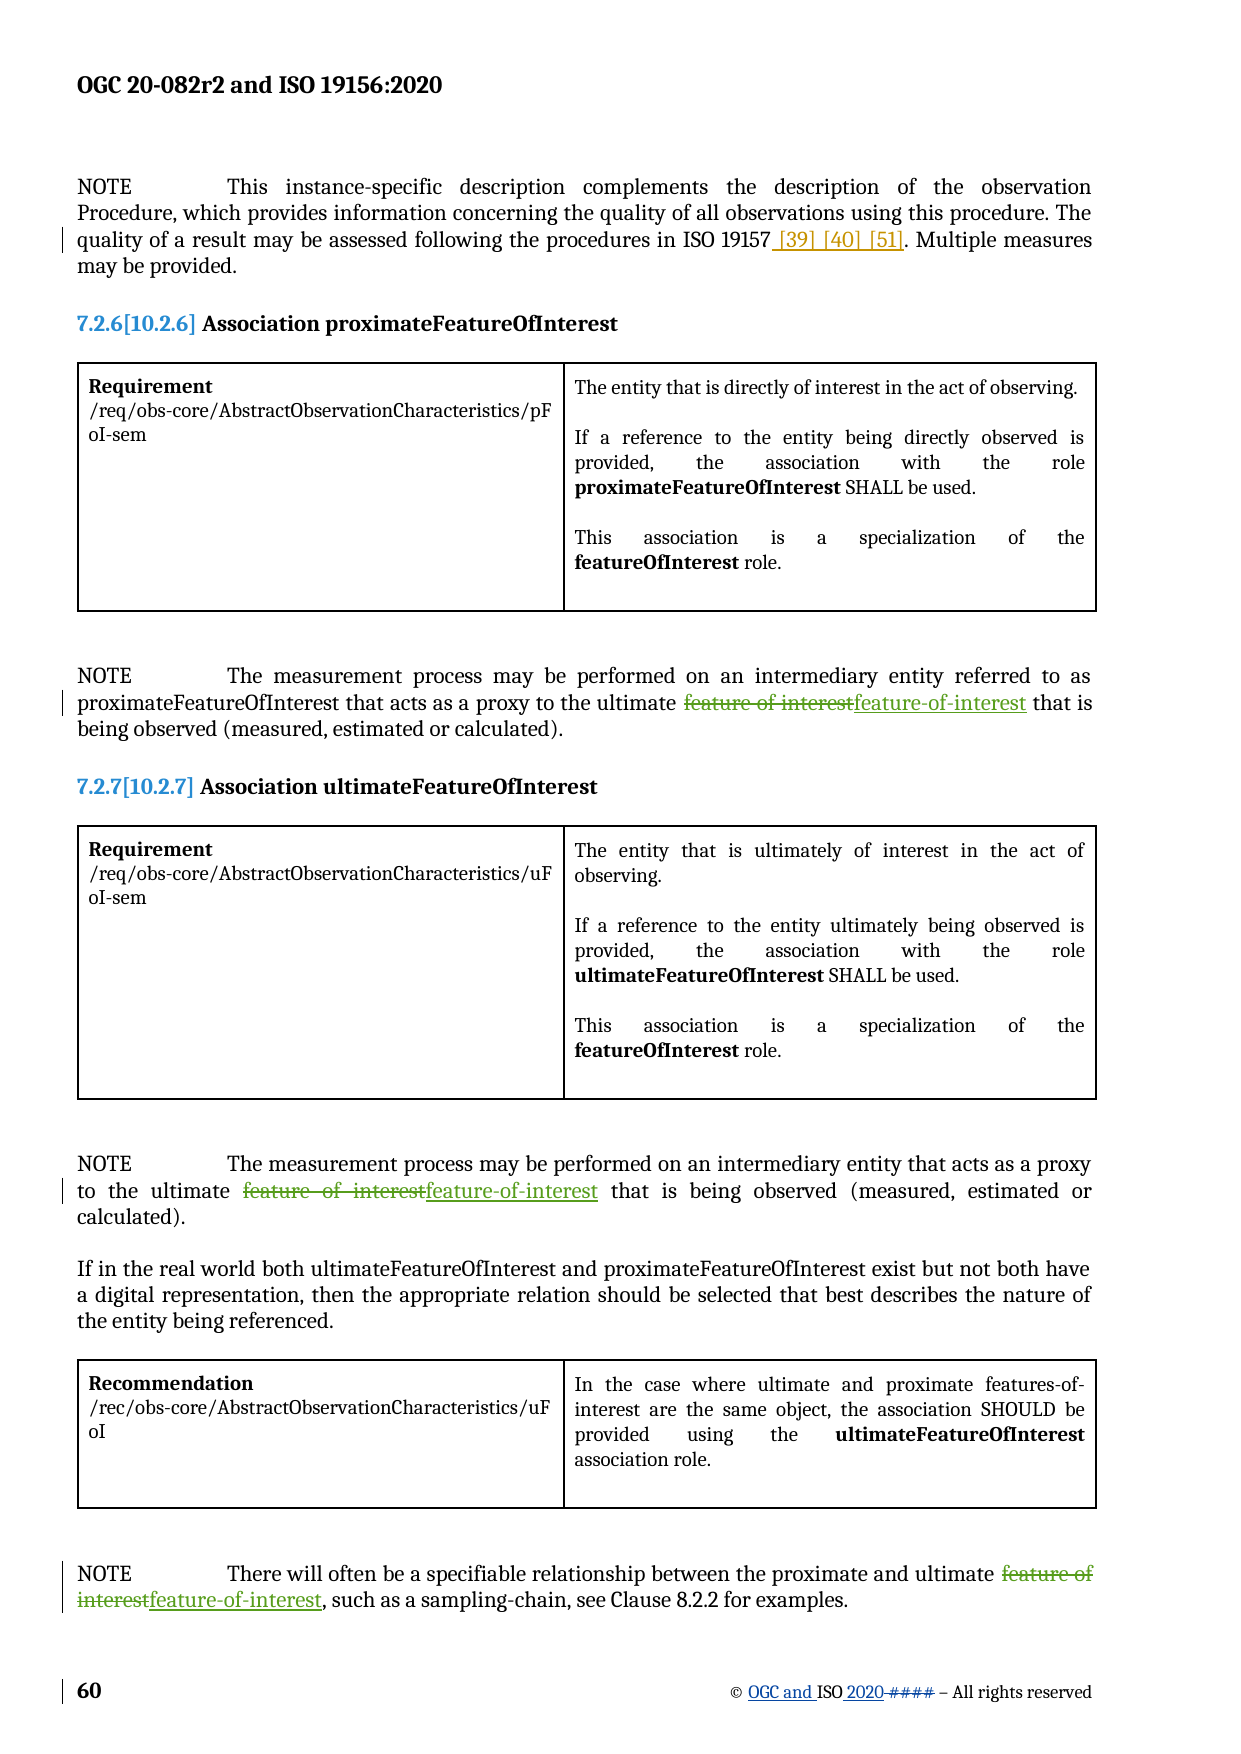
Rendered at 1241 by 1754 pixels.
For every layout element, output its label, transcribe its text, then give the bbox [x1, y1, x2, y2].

subtitle Association proximateFeatureOfInterest [77, 311, 1092, 337]
table_header Recommendation /rec/obs-core/AbstractObservationCharacteristics/uFoI [79, 1361, 563, 1507]
table_header In the case where ultimate and proximate features-of-interest are the same object, the association SHOULD be provided using the ultimateFeatureOfInterest association role. [565, 1361, 1095, 1507]
text NOTE This instance-specific description complements the description of the observation Procedure, which provides information concerning the quality of all observations using this procedure. The quality of a result may be assessed following the procedures in ISO 19157. Multiple measures may be provided. [77, 174, 1092, 279]
table_header The entity that is ultimately of interest in the act of observing. If a reference to the entity ultimately being observed is provided, the association with the role ultimateFeatureOfInterest SHALL be used. This association is a specialization of the featureOfInterest role. [565, 827, 1095, 1098]
text If in the real world both ultimateFeatureOfInterest and proximateFeatureOfInterest exist but not both have a digital representation, then the appropriate relation should be selected that best describes the nature of the entity being referenced. [77, 1255, 1092, 1334]
table_header Requirement /req/obs-core/AbstractObservationCharacteristics/uFoI-sem [79, 827, 563, 1098]
text NOTE There will often be a specifiable relationship between the proximate and ultimate , such as a sampling-chain, see Clause 7.2.2 for examples. [77, 1561, 1092, 1613]
text NOTE The measurement process may be performed on an intermediary entity that acts as a proxy to the ultimate that is being observed (measured, estimated or calculated). [77, 1151, 1092, 1230]
table_header The entity that is directly of interest in the act of observing. If a reference to the entity being directly observed is provided, the association with the role proximateFeatureOfInterest SHALL be used. This association is a specialization of the featureOfInterest role. [565, 364, 1095, 610]
table_header Requirement /req/obs-core/AbstractObservationCharacteristics/pFoI-sem [79, 364, 563, 610]
subtitle Association ultimateFeatureOfInterest [77, 773, 1092, 800]
text NOTE The measurement process may be performed on an intermediary entity referred to as proximateFeatureOfInterest that acts as a proxy to the ultimate that is being observed (measured, estimated or calculated). [77, 663, 1092, 742]
